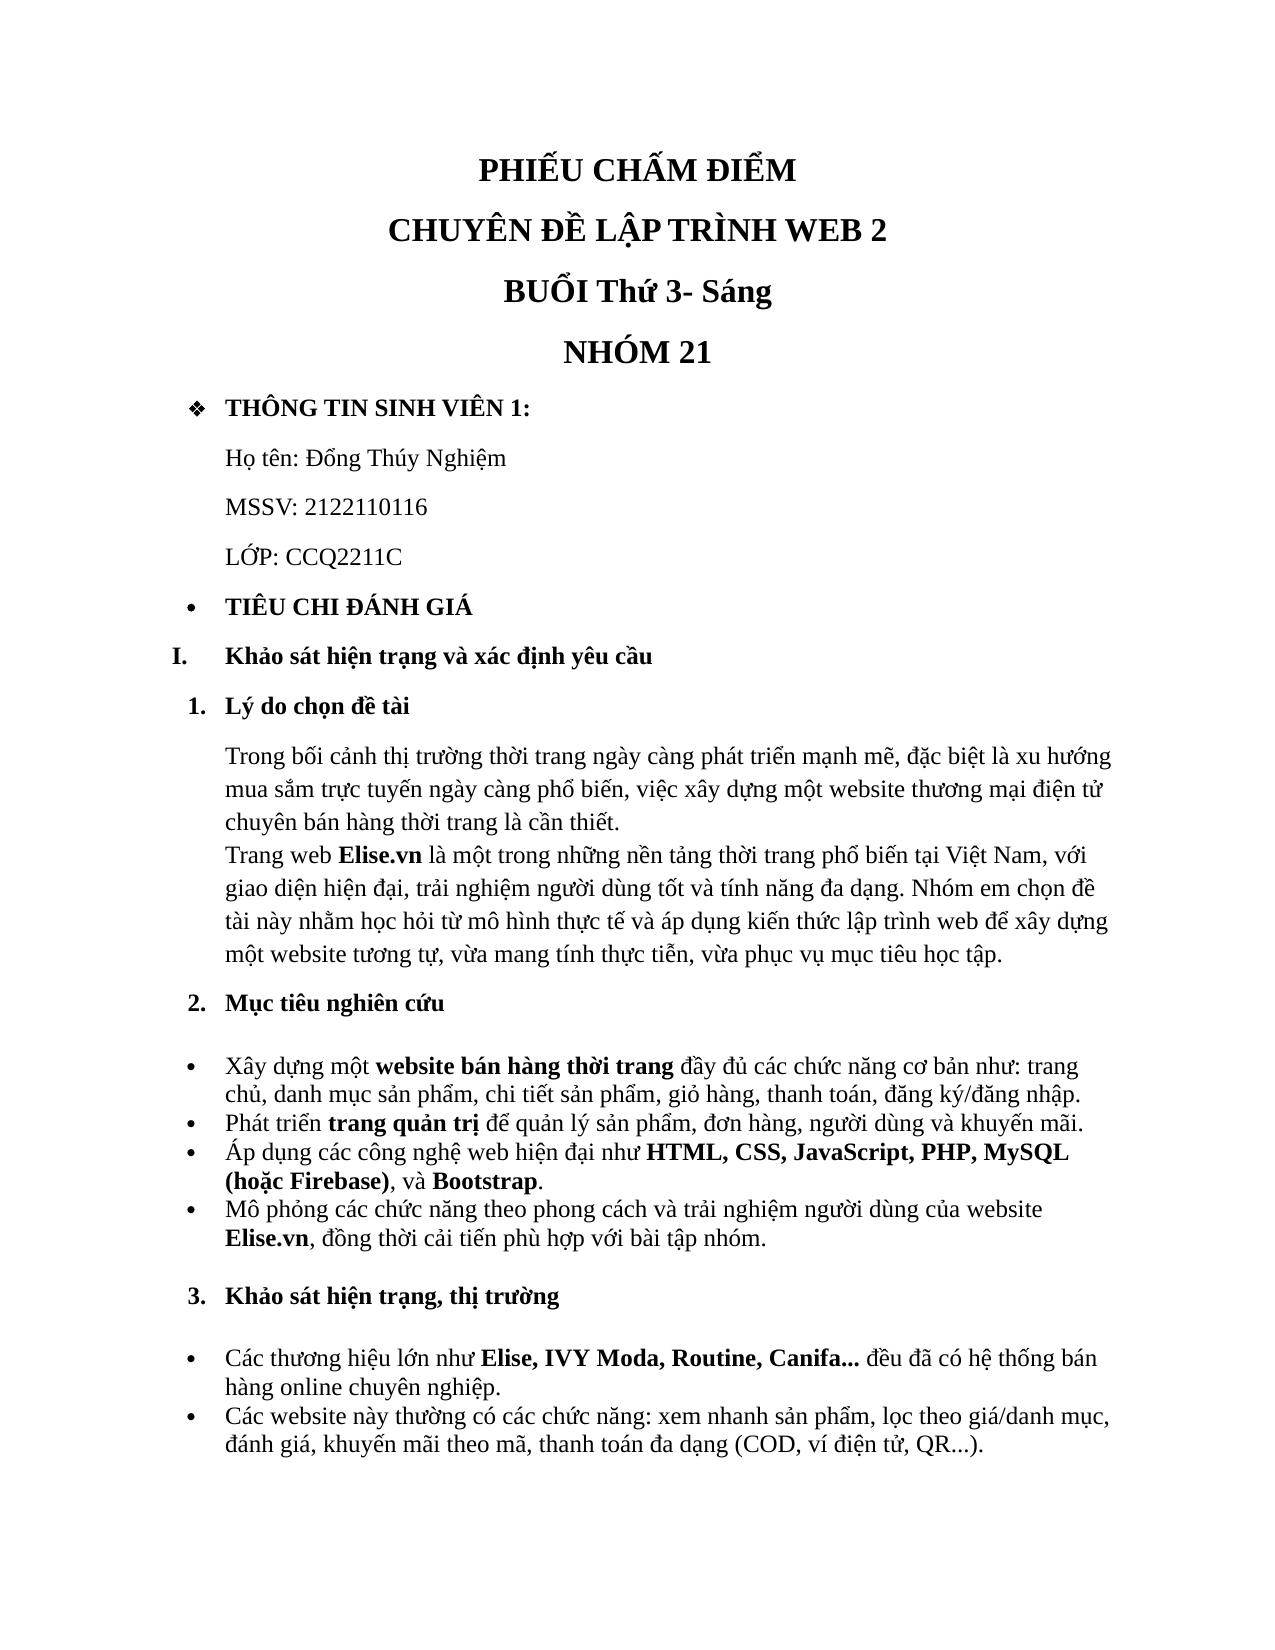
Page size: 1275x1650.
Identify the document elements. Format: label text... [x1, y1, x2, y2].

text PHIẾU CHẤM ĐIỂM [150, 150, 1125, 188]
text Họ tên: Đổng Thúy Nghiệm [225, 443, 1125, 471]
text CHUYÊN ĐỀ LẬP TRÌNH WEB 2 [150, 211, 1125, 249]
text NHÓM 21 [150, 332, 1125, 371]
list Áp dụng các công nghệ web hiện đại như HTML, CSS, JavaScript, PHP, MySQL (hoặc Firebase), và Bootstrap. [187, 1137, 1125, 1194]
text MSSV: 2122110116 [225, 492, 1125, 521]
list Các thương hiệu lớn như Elise, IVY Moda, Routine, Canifa... đều đã có hệ thống bán hàng online chuyên nghiệp. [187, 1343, 1125, 1401]
list Xây dựng một website bán hàng thời trang đầy đủ các chức năng cơ bản như: trang chủ, danh mục sản phẩm, chi tiết sản phẩm, giỏ hàng, thanh toán, đăng ký/đăng nhập. [187, 1051, 1125, 1108]
list Khảo sát hiện trạng và xác định yêu cầu [187, 641, 1125, 670]
list Khảo sát hiện trạng, thị trường [187, 1281, 1125, 1310]
text LỚP: CCQ2211C [225, 542, 1125, 571]
list TIÊU CHI ĐÁNH GIÁ [187, 592, 1125, 620]
list Mô phỏng các chức năng theo phong cách và trải nghiệm người dùng của website Elise.vn, đồng thời cải tiến phù hợp với bài tập nhóm. [187, 1194, 1125, 1252]
list Lý do chọn đề tài [187, 691, 1125, 720]
list Mục tiêu nghiên cứu [187, 988, 1125, 1017]
list Phát triển trang quản trị để quản lý sản phẩm, đơn hàng, người dùng và khuyến mãi. [187, 1108, 1125, 1137]
text Trong bối cảnh thị trường thời trang ngày càng phát triển mạnh mẽ, đặc biệt là xu hướng mua sắm trực tuyến ngày càng phổ biến, việc xây dựng một website thương mại điện tử chuyên bán hàng thời trang là cần thiết. Trang web Elise.vn là một trong những nền tảng thời trang phổ biến tại Việt Nam, với giao diện hiện đại, trải nghiệm người dùng tốt và tính năng đa dạng. Nhóm em chọn đề tài này nhằm học hỏi từ mô hình thực tế và áp dụng kiến thức lập trình web để xây dựng một website tương tự, vừa mang tính thực tiễn, vừa phục vụ mục tiêu học tập. [225, 741, 1125, 968]
text BUỔI Thứ 3- Sáng [150, 271, 1125, 310]
list Các website này thường có các chức năng: xem nhanh sản phẩm, lọc theo giá/danh mục, đánh giá, khuyến mãi theo mã, thanh toán đa dạng (COD, ví điện tử, QR...). [187, 1401, 1125, 1458]
list THÔNG TIN SINH VIÊN 1: [187, 393, 1125, 422]
